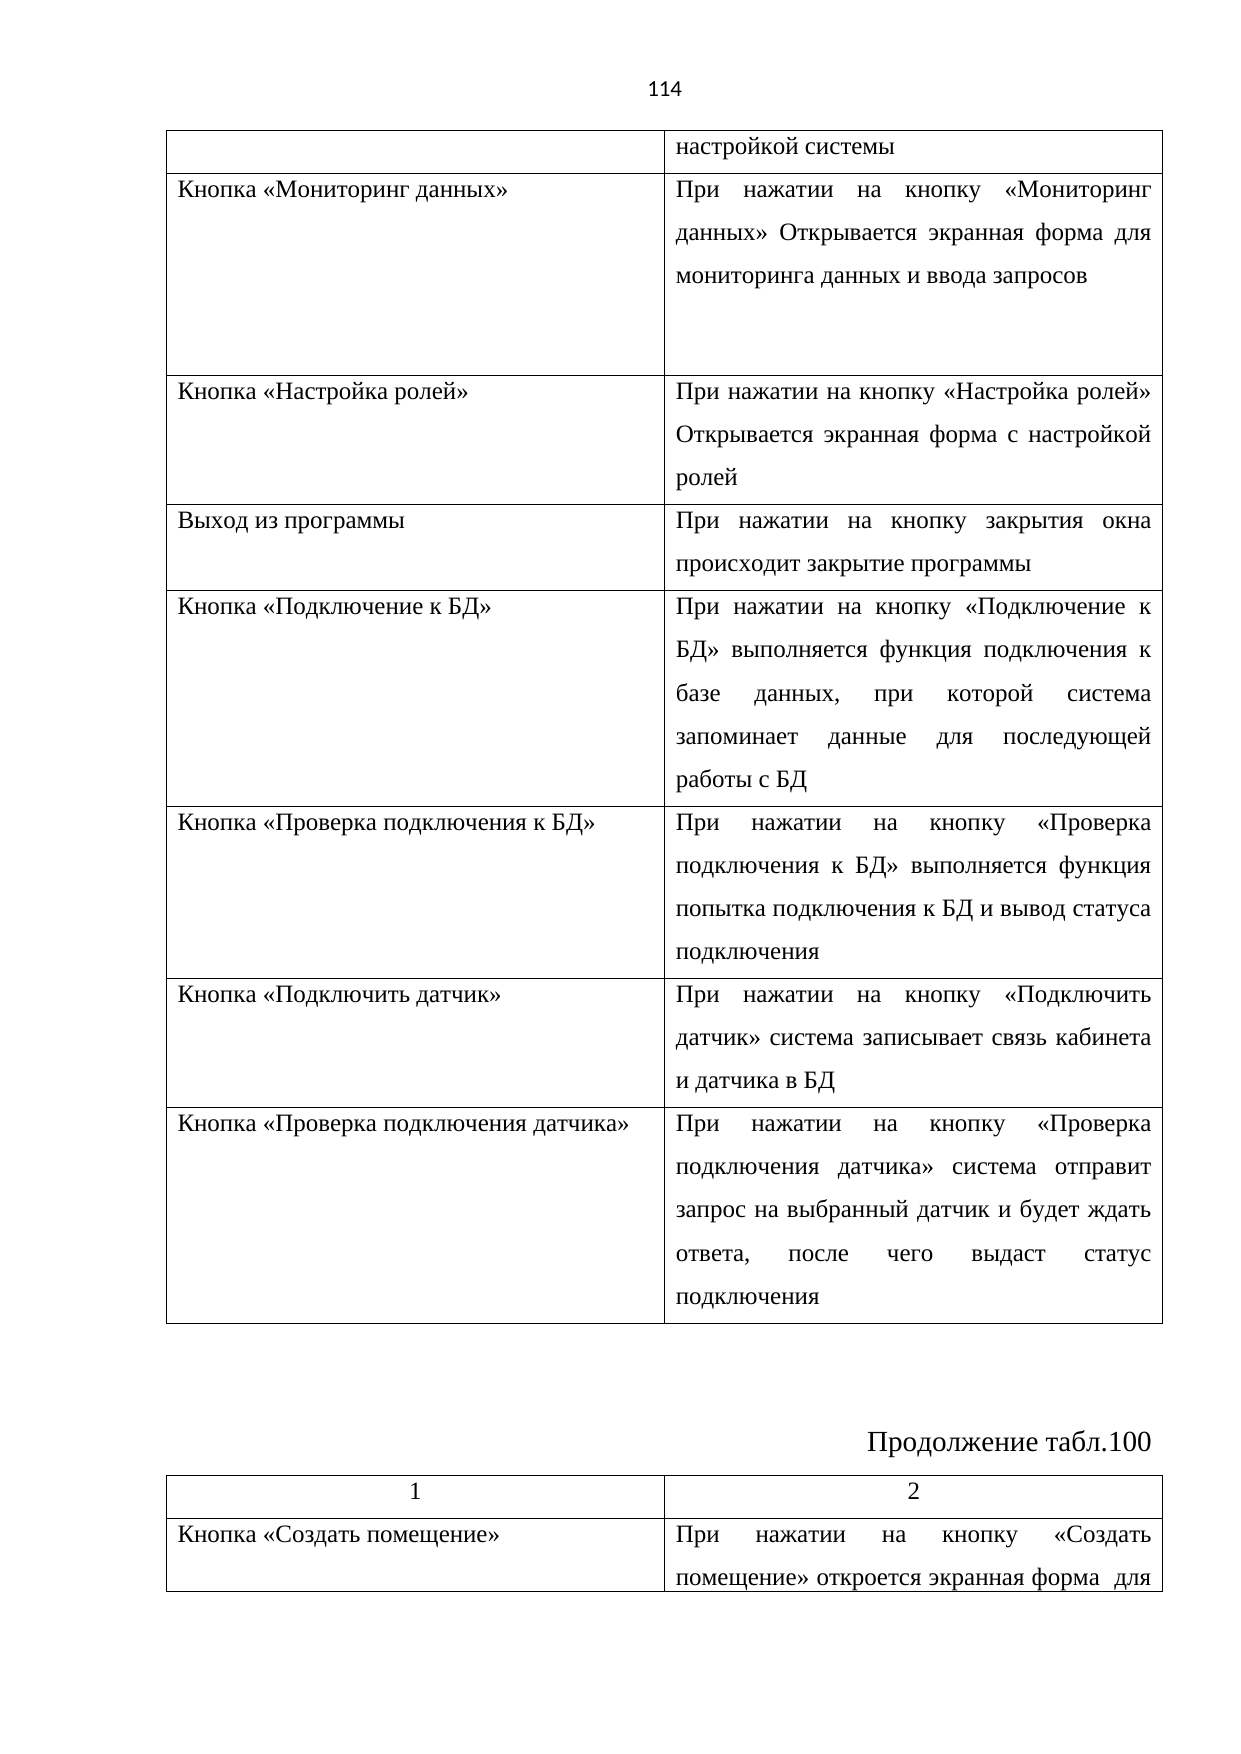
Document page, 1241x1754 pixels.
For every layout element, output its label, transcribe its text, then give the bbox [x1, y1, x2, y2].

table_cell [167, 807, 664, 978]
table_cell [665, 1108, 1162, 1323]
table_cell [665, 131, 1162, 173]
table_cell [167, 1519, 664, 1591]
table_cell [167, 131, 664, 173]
text Продолжение табл.100 [177, 1424, 1152, 1458]
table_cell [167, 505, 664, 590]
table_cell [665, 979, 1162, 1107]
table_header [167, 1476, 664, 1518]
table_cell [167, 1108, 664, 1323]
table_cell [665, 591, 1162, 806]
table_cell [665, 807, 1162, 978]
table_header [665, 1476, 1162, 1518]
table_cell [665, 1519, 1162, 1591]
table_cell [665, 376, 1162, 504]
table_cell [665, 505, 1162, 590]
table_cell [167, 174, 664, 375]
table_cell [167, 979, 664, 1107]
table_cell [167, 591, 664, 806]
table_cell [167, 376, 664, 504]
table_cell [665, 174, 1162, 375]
